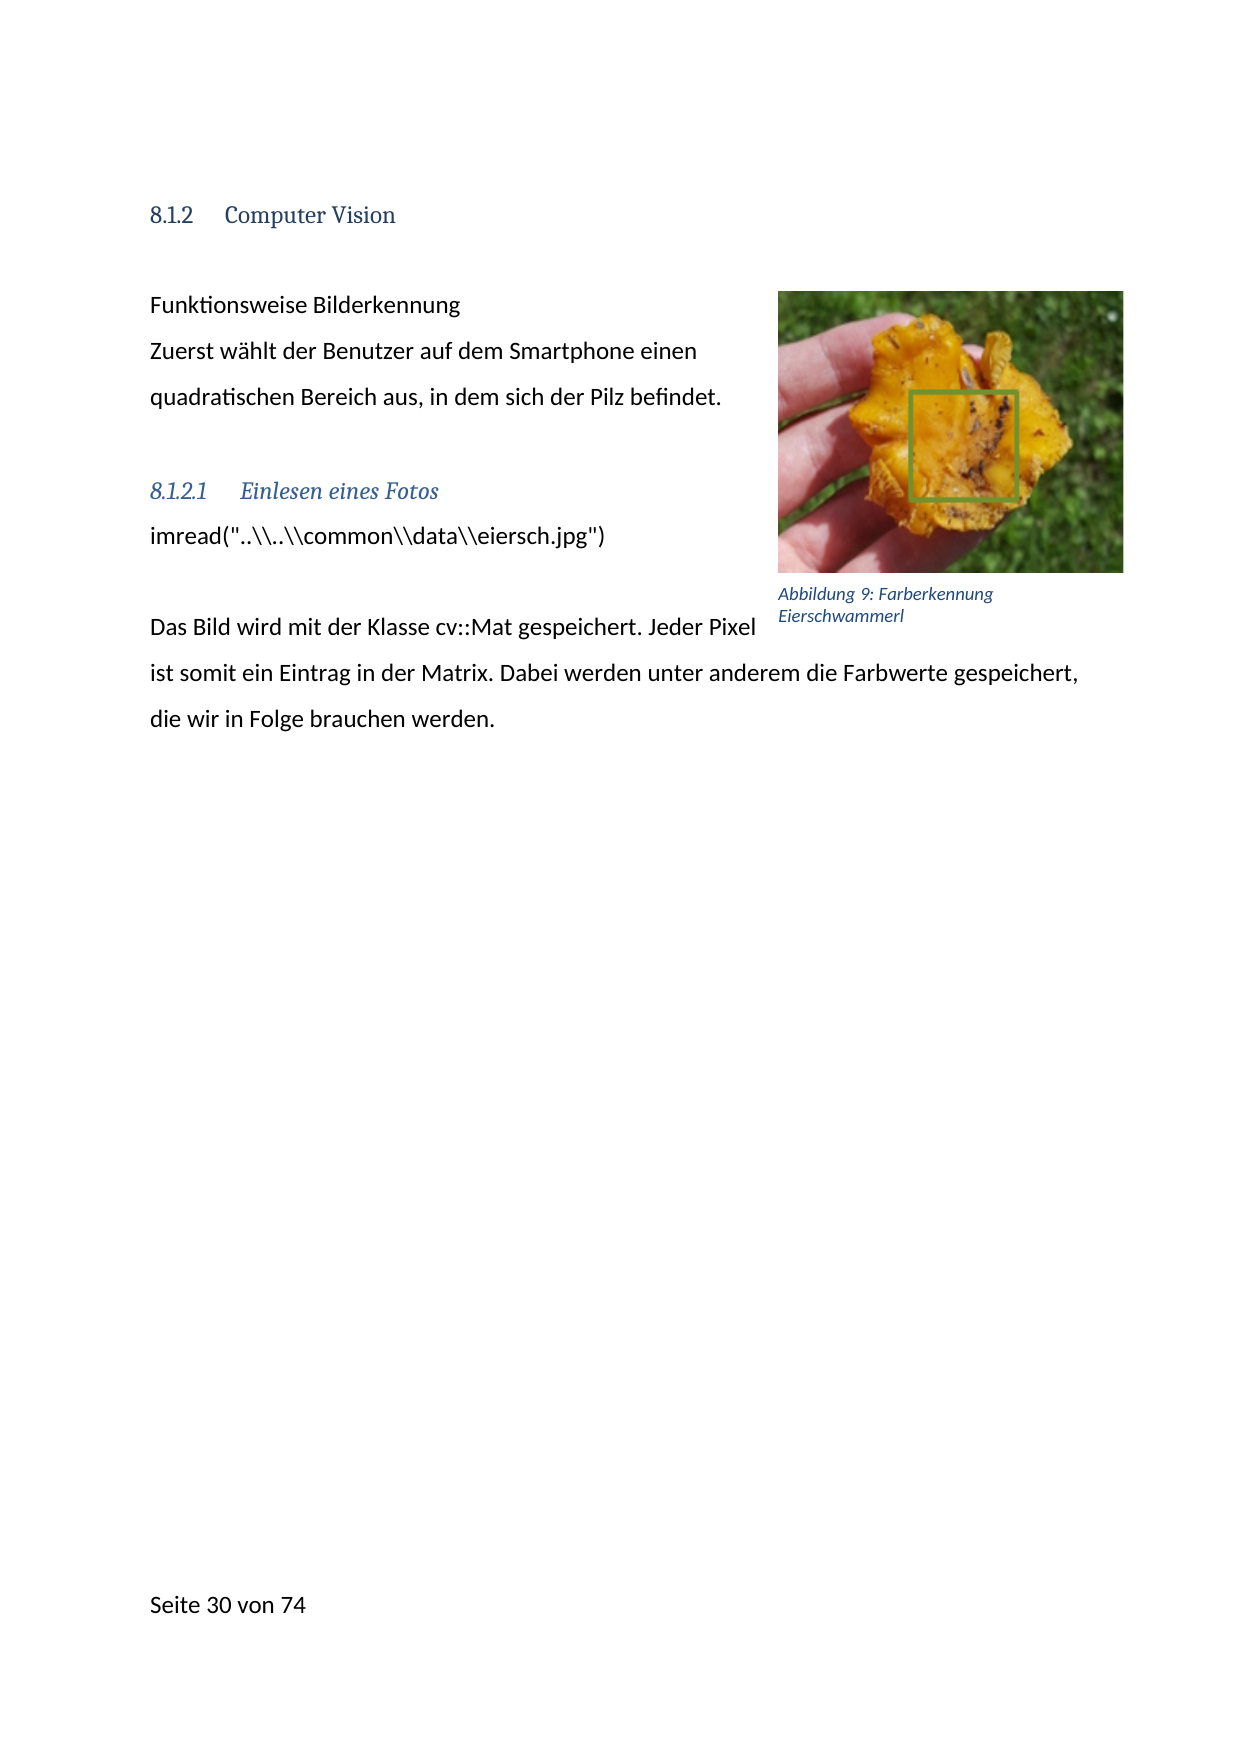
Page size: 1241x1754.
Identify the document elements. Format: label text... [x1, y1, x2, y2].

subtitle Einlesen eines Fotos [150, 477, 778, 506]
picture [778, 291, 1124, 573]
subtitle Computer Vision [150, 201, 1090, 229]
text Zuerst wählt der Benutzer auf dem Smartphone einen quadratischen Bereich aus, in dem sich der Pilz befindet. [150, 335, 778, 457]
text imread("..\\..\\common\\data\\eiersch.jpg") [150, 520, 778, 550]
text Funktionsweise Bilderkennung [150, 290, 1090, 320]
text Das Bild wird mit der Klasse cv::Mat gespeichert. Jeder Pixel ist somit ein Eintrag in der Matrix. Dabei werden unter anderem die Farbwerte gespeichert, die wir in Folge brauchen werden. [150, 611, 1090, 733]
